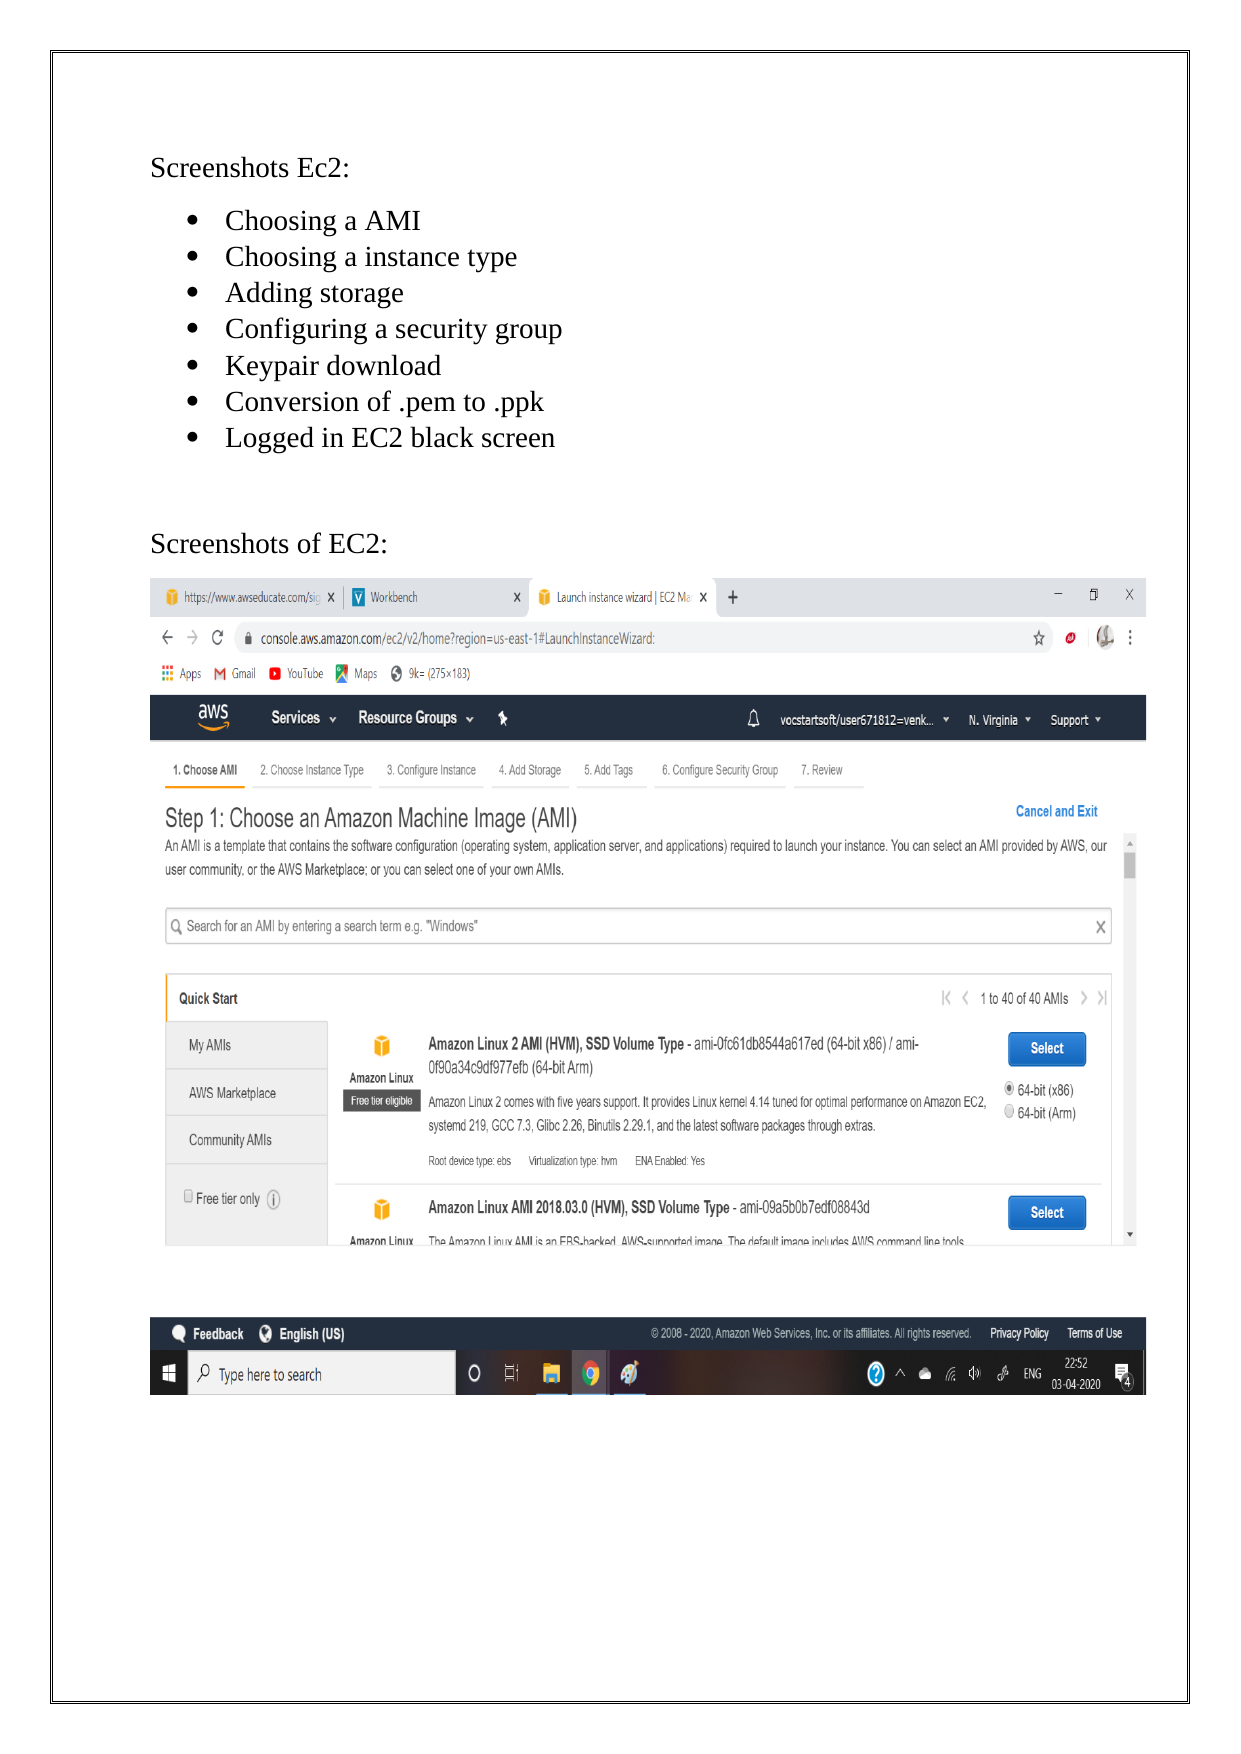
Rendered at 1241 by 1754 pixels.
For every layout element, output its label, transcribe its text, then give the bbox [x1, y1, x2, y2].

text Screenshots Ec2: [150, 150, 1090, 183]
list Logged in EC2 black screen [187, 420, 1090, 454]
list Keypair download [187, 348, 1090, 381]
list Choosing a instance type [187, 239, 1090, 273]
list Choosing a AMI [187, 203, 1090, 236]
list Conversion of .pem to .ppk [187, 384, 1090, 418]
picture [150, 578, 1147, 1395]
text Screenshots of EC2: [150, 526, 1090, 559]
list Configuring a security group [187, 312, 1090, 345]
list Adding storage [187, 275, 1090, 309]
